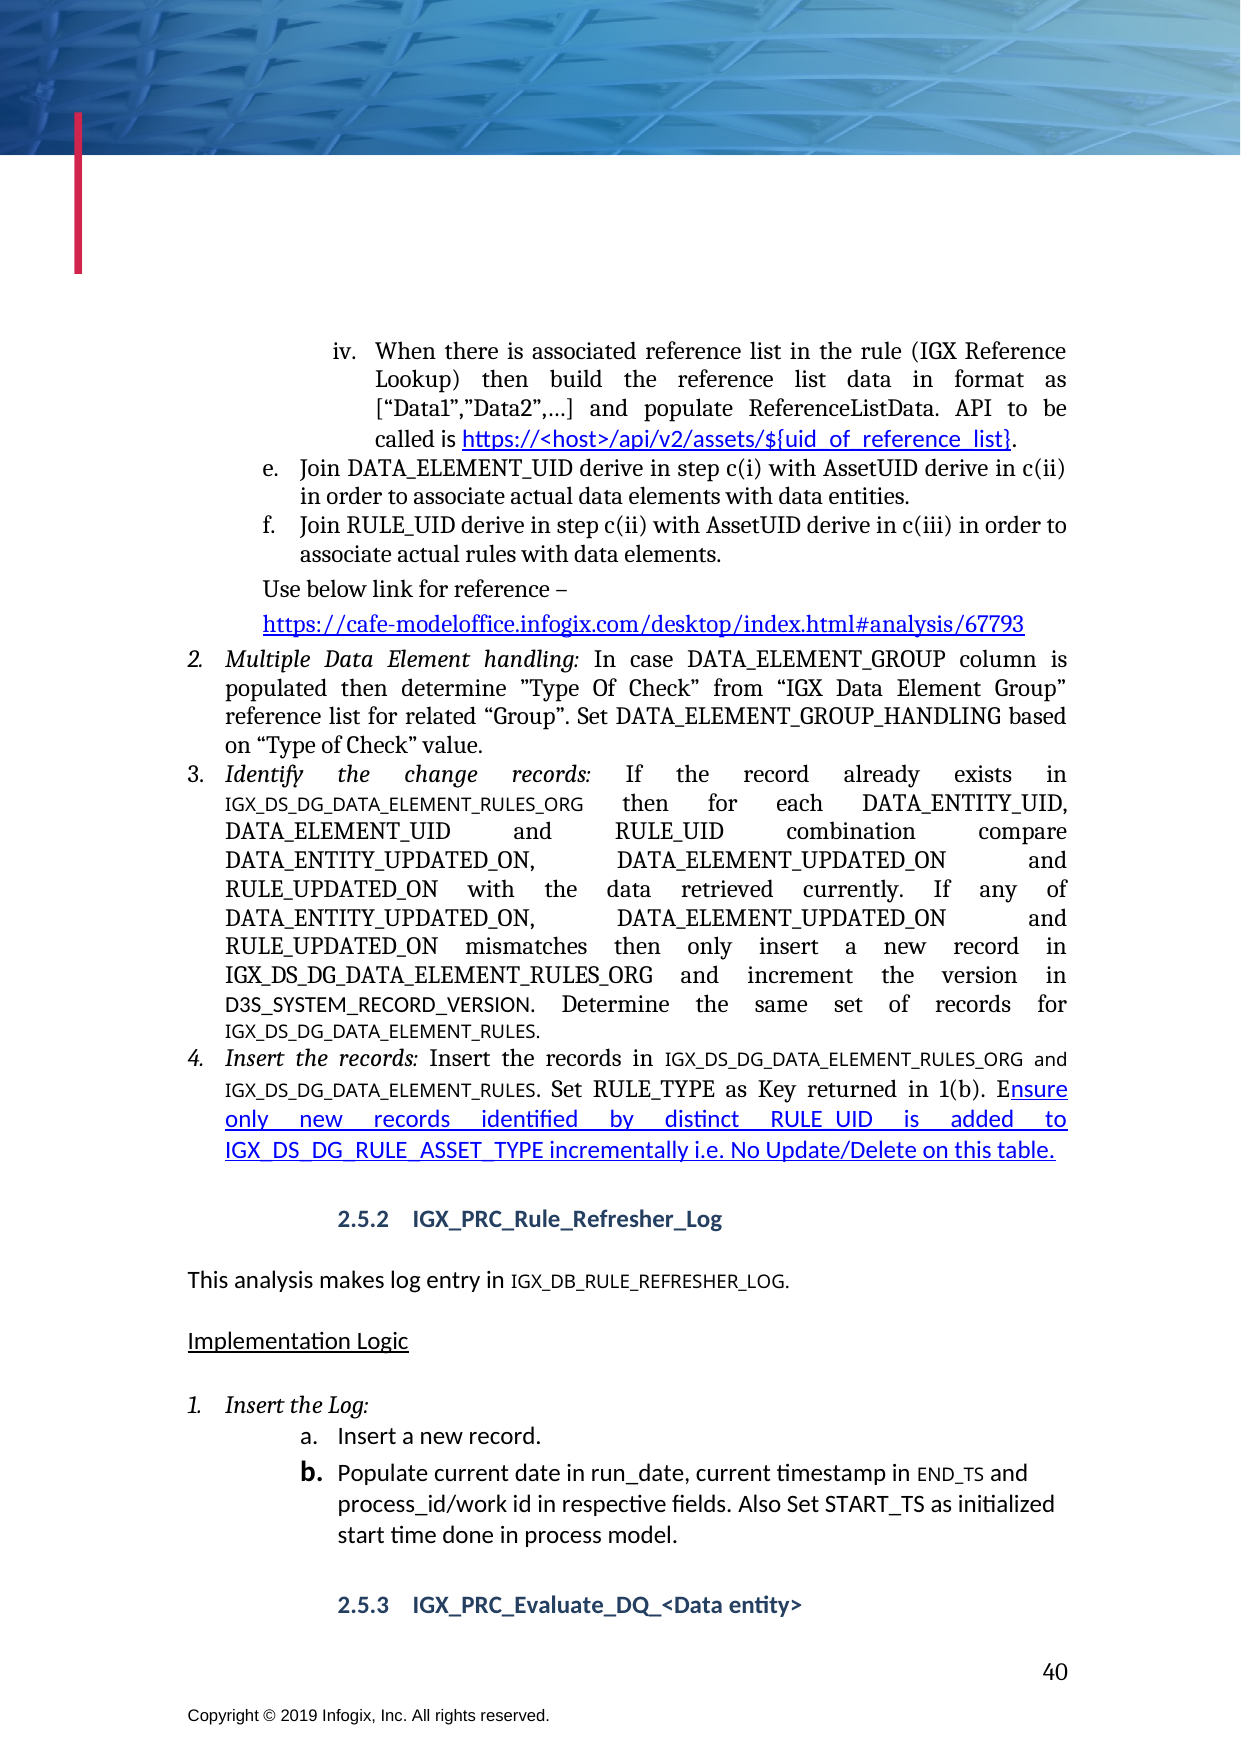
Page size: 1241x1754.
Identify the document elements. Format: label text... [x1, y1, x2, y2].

list Populate current date in run_date, current timestamp in END_TS and process_id/work id in respective fields. Also Set START_TS as initialized start time done in process model. [300, 1453, 1068, 1549]
subtitle IGX_PRC_Rule_Refresher_Log [337, 1203, 1068, 1234]
text https://cafe-modeloffice.infogix.com/desktop/index.html#analysis/67793 [262, 610, 1068, 638]
picture [0, 0, 1241, 302]
subtitle IGX_PRC_Evaluate_DQ_<Data entity> [337, 1589, 1068, 1620]
text Implementation Logic [187, 1326, 1068, 1356]
list Insert the records: Insert the records in IGX_DS_DG_DATA_ELEMENT_RULES_ORG and IGX_DS_DG_DATA_ELEMENT_RULES. Set RULE_TYPE as Key returned in 1(b). Ensure only new records identified by distinct RULE_UID is added to IGX_DS_DG_RULE_ASSET_TYPE incrementally i.e. No Update/Delete on this table. [187, 1044, 1068, 1164]
list When there is associated reference list in the rule (IGX Reference Lookup) then build the reference list data in format as [“Data1”,”Data2”,…] and populate ReferenceListData. API to be called is https://<host>/api/v2/assets/${uid_of_reference_list}. [356, 337, 1068, 453]
text Use below link for reference – [262, 575, 1068, 603]
list Insert the Log: [187, 1391, 1068, 1420]
list Identify the change records: If the record already exists in IGX_DS_DG_DATA_ELEMENT_RULES_ORG then for each DATA_ENTITY_UID, DATA_ELEMENT_UID and RULE_UID combination compare DATA_ENTITY_UPDATED_ON, DATA_ELEMENT_UPDATED_ON and RULE_UPDATED_ON with the data retrieved currently. If any of DATA_ENTITY_UPDATED_ON, DATA_ELEMENT_UPDATED_ON and RULE_UPDATED_ON mismatches then only insert a new record in IGX_DS_DG_DATA_ELEMENT_RULES_ORG and increment the version in D3S_SYSTEM_RECORD_VERSION. Determine the same set of records for IGX_DS_DG_DATA_ELEMENT_RULES. [187, 760, 1068, 1044]
text This analysis makes log entry in IGX_DB_RULE_REFRESHER_LOG. [187, 1264, 1068, 1295]
list Insert a new record. [300, 1420, 1068, 1450]
list Join DATA_ELEMENT_UID derive in step c(i) with AssetUID derive in c(ii) in order to associate actual data elements with data entities. [262, 453, 1068, 511]
list Multiple Data Element handling: In case DATA_ELEMENT_GROUP column is populated then determine ”Type Of Check” from “IGX Data Element Group” reference list for related “Group”. Set DATA_ELEMENT_GROUP_HANDLING based on “Type of Check” value. [187, 645, 1068, 760]
list Join RULE_UID derive in step c(ii) with AssetUID derive in c(iii) in order to associate actual rules with data elements. [262, 511, 1068, 568]
